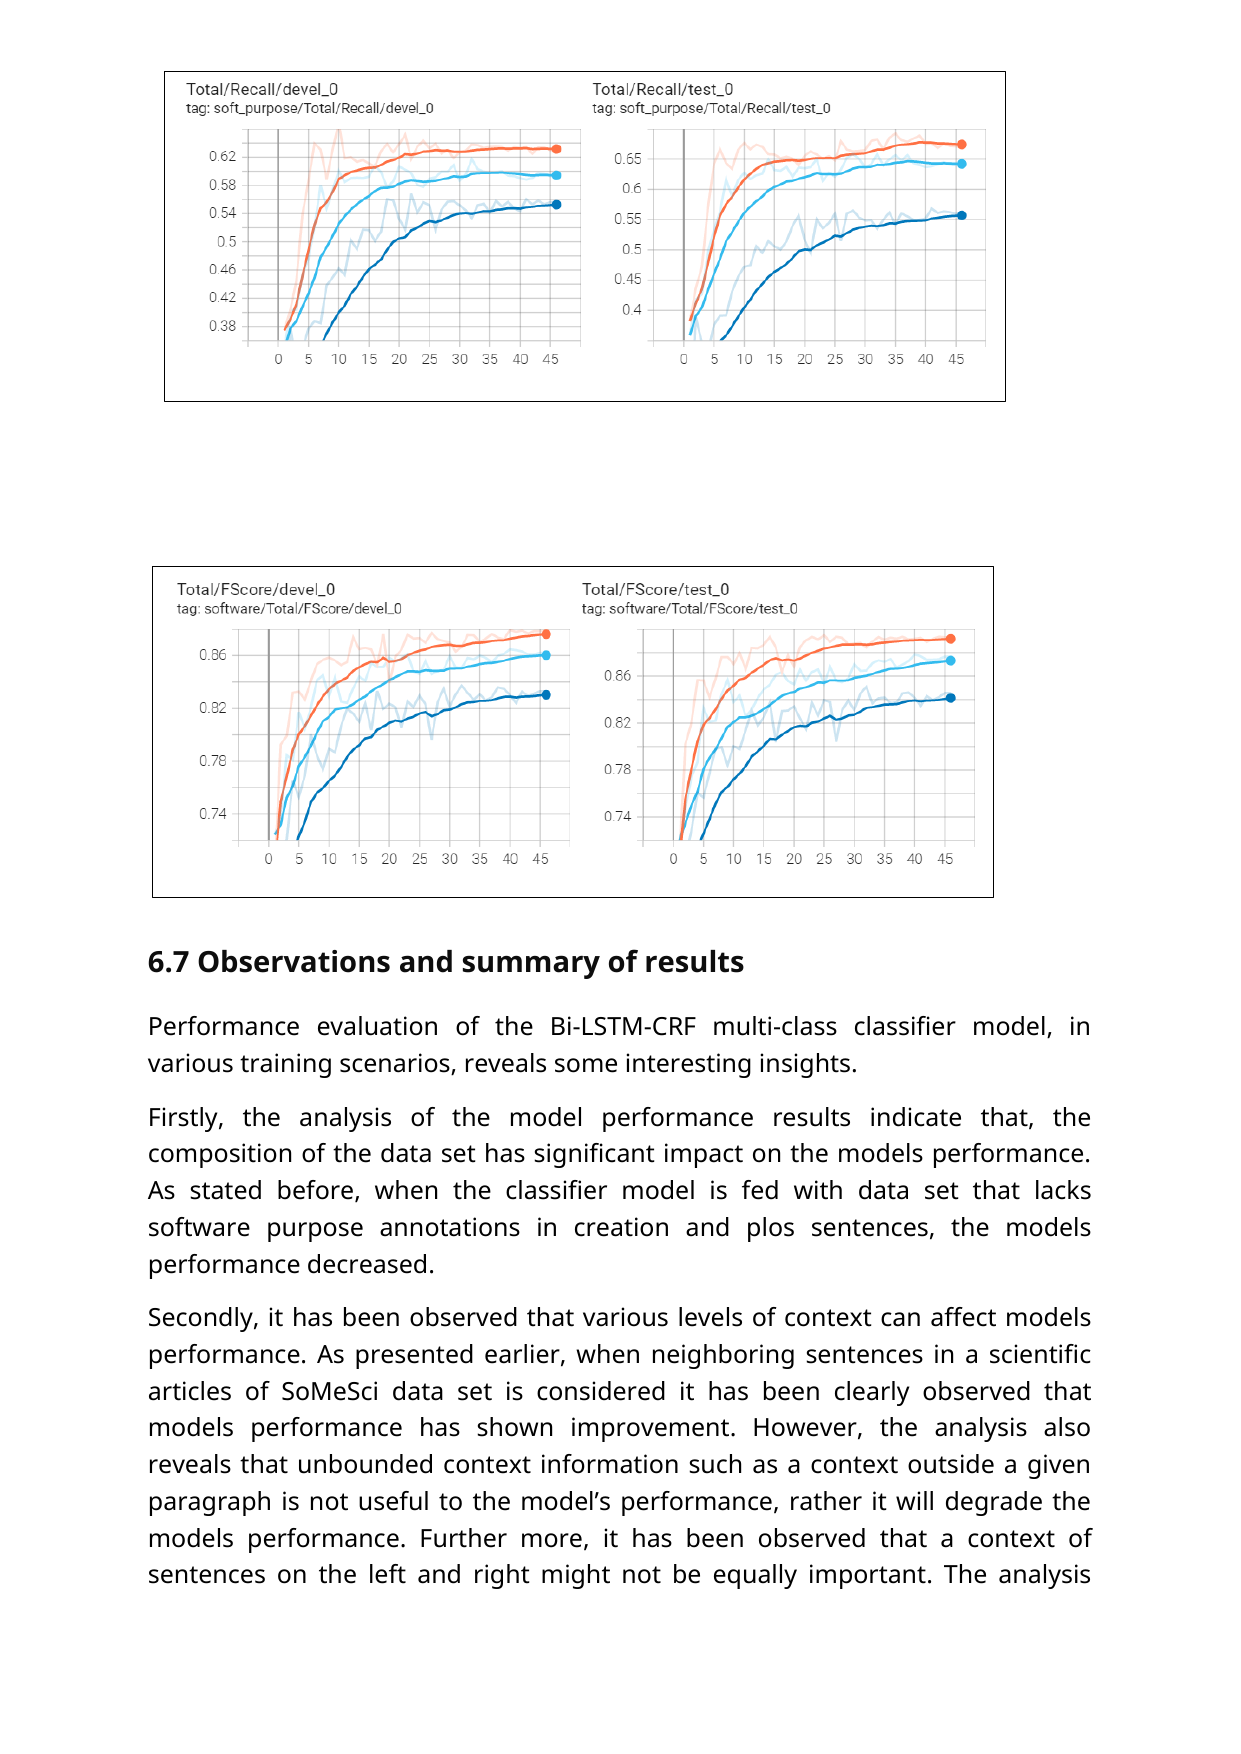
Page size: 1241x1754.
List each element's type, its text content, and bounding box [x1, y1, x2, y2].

text Firstly, the analysis of the model performance results indicate that, the composition of the data set has significant impact on the models performance. As stated before, when the classifier model is fed with data set that lacks software purpose annotations in creation and plos sentences, the models performance decreased. [148, 1099, 1093, 1280]
picture [179, 78, 990, 368]
picture [167, 574, 978, 867]
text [148, 1300, 1093, 1591]
text Performance evaluation of the Bi-LSTM-CRF multi-class classifier model, in various training scenarios, reveals some interesting insights. [148, 1009, 1093, 1080]
subtitle Observations and summary of results [148, 941, 1093, 981]
